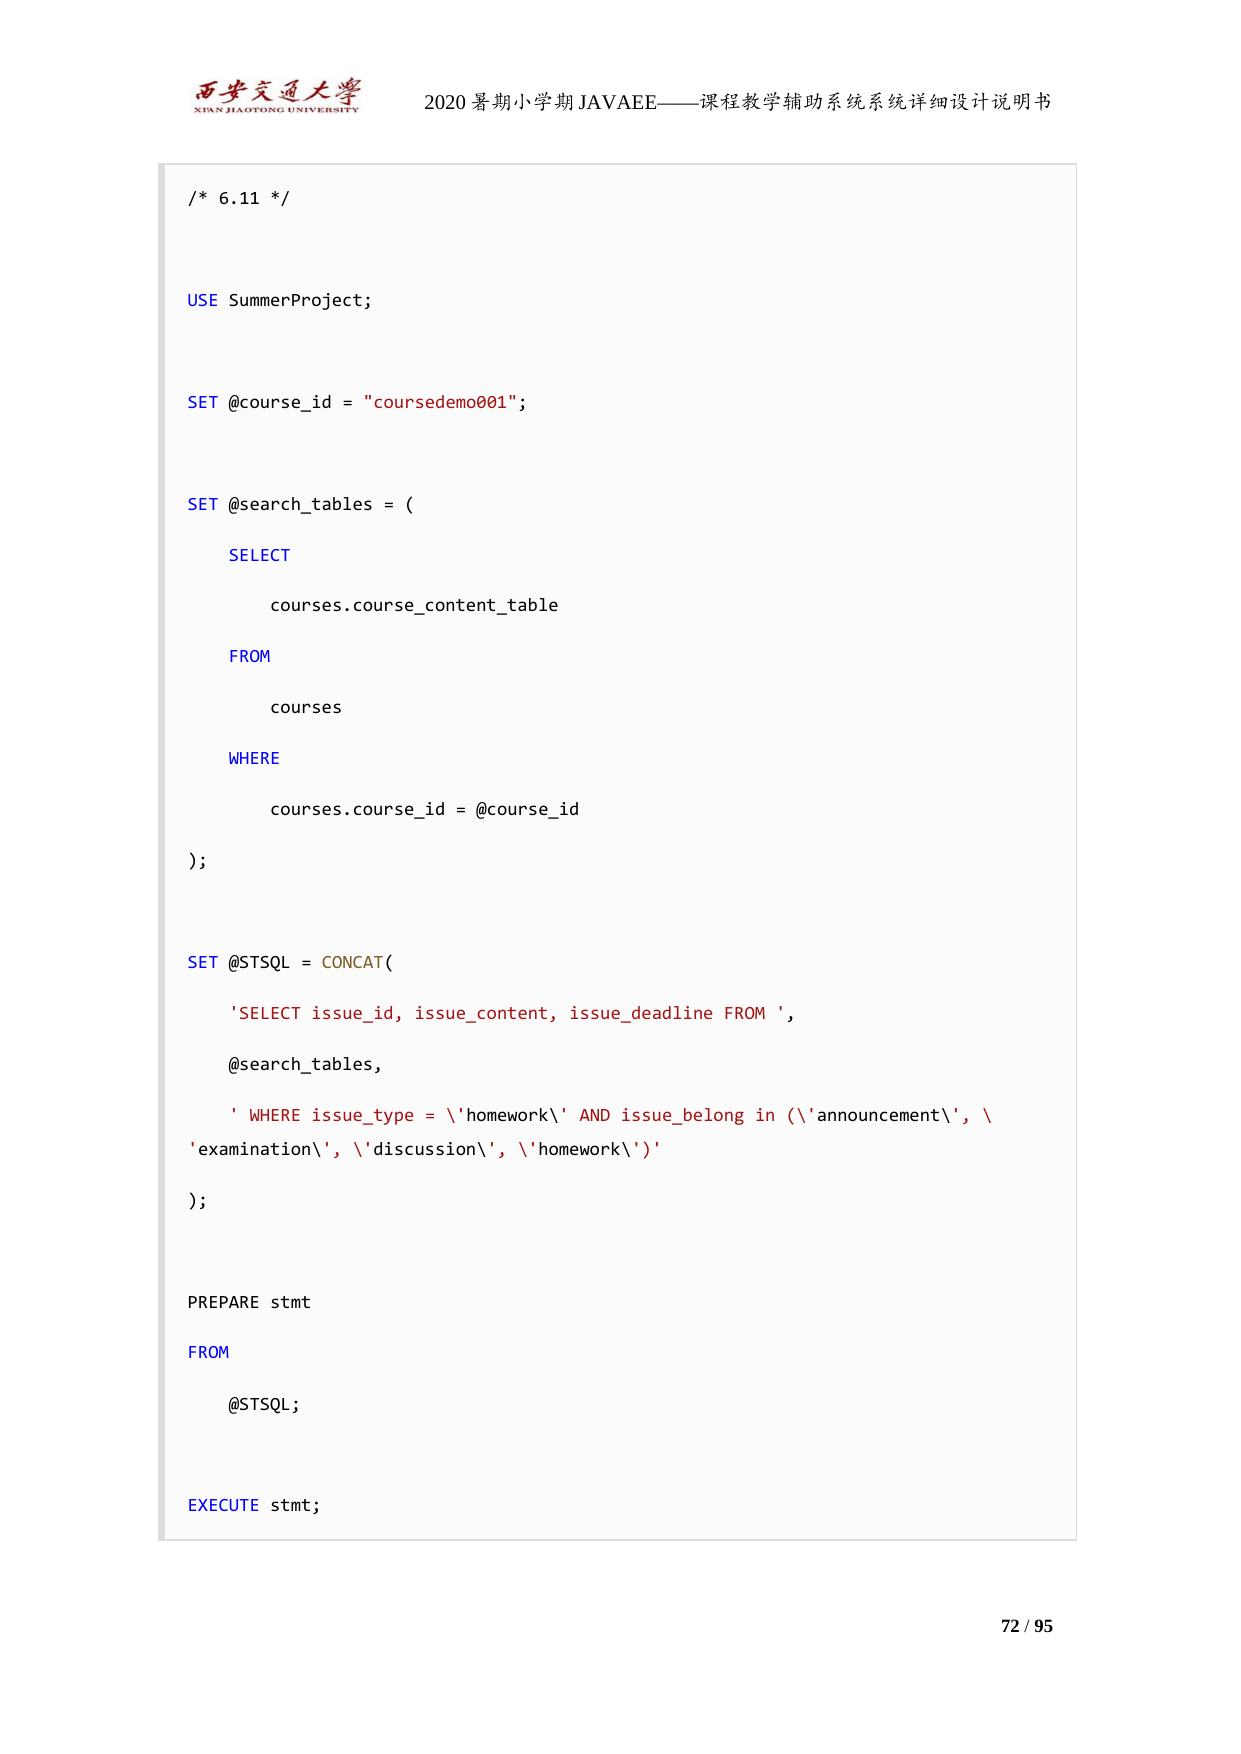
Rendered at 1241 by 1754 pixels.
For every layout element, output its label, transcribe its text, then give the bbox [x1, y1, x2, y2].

text SELECT [165, 519, 1076, 571]
text courses [165, 672, 1076, 723]
text PREPARE stmt [165, 1267, 1076, 1318]
text /* 6.11 */ [165, 165, 1076, 214]
text ' WHERE issue_type = \'homework\' AND issue_belong in (\'announcement\', \'examination\', \'discussion\', \'homework\')' [165, 1080, 1076, 1165]
text SET @STSQL = CONCAT( [165, 927, 1076, 978]
text FROM [165, 1318, 1076, 1368]
text USE SummerProject; [165, 265, 1076, 316]
text FROM [165, 621, 1076, 672]
picture [189, 77, 364, 114]
text @search_tables, [165, 1029, 1076, 1080]
text SET @course_id = "coursedemo001"; [165, 367, 1076, 418]
text SET @search_tables = ( [165, 469, 1076, 519]
text WHERE [165, 723, 1076, 774]
text ); [165, 1165, 1076, 1216]
text 'SELECT issue_id, issue_content, issue_deadline FROM ', [165, 978, 1076, 1029]
text courses.course_id = @course_id [165, 774, 1076, 825]
text ); [165, 825, 1076, 876]
text courses.course_content_table [165, 571, 1076, 621]
text @STSQL; [165, 1368, 1076, 1419]
text EXECUTE stmt; [165, 1470, 1076, 1539]
